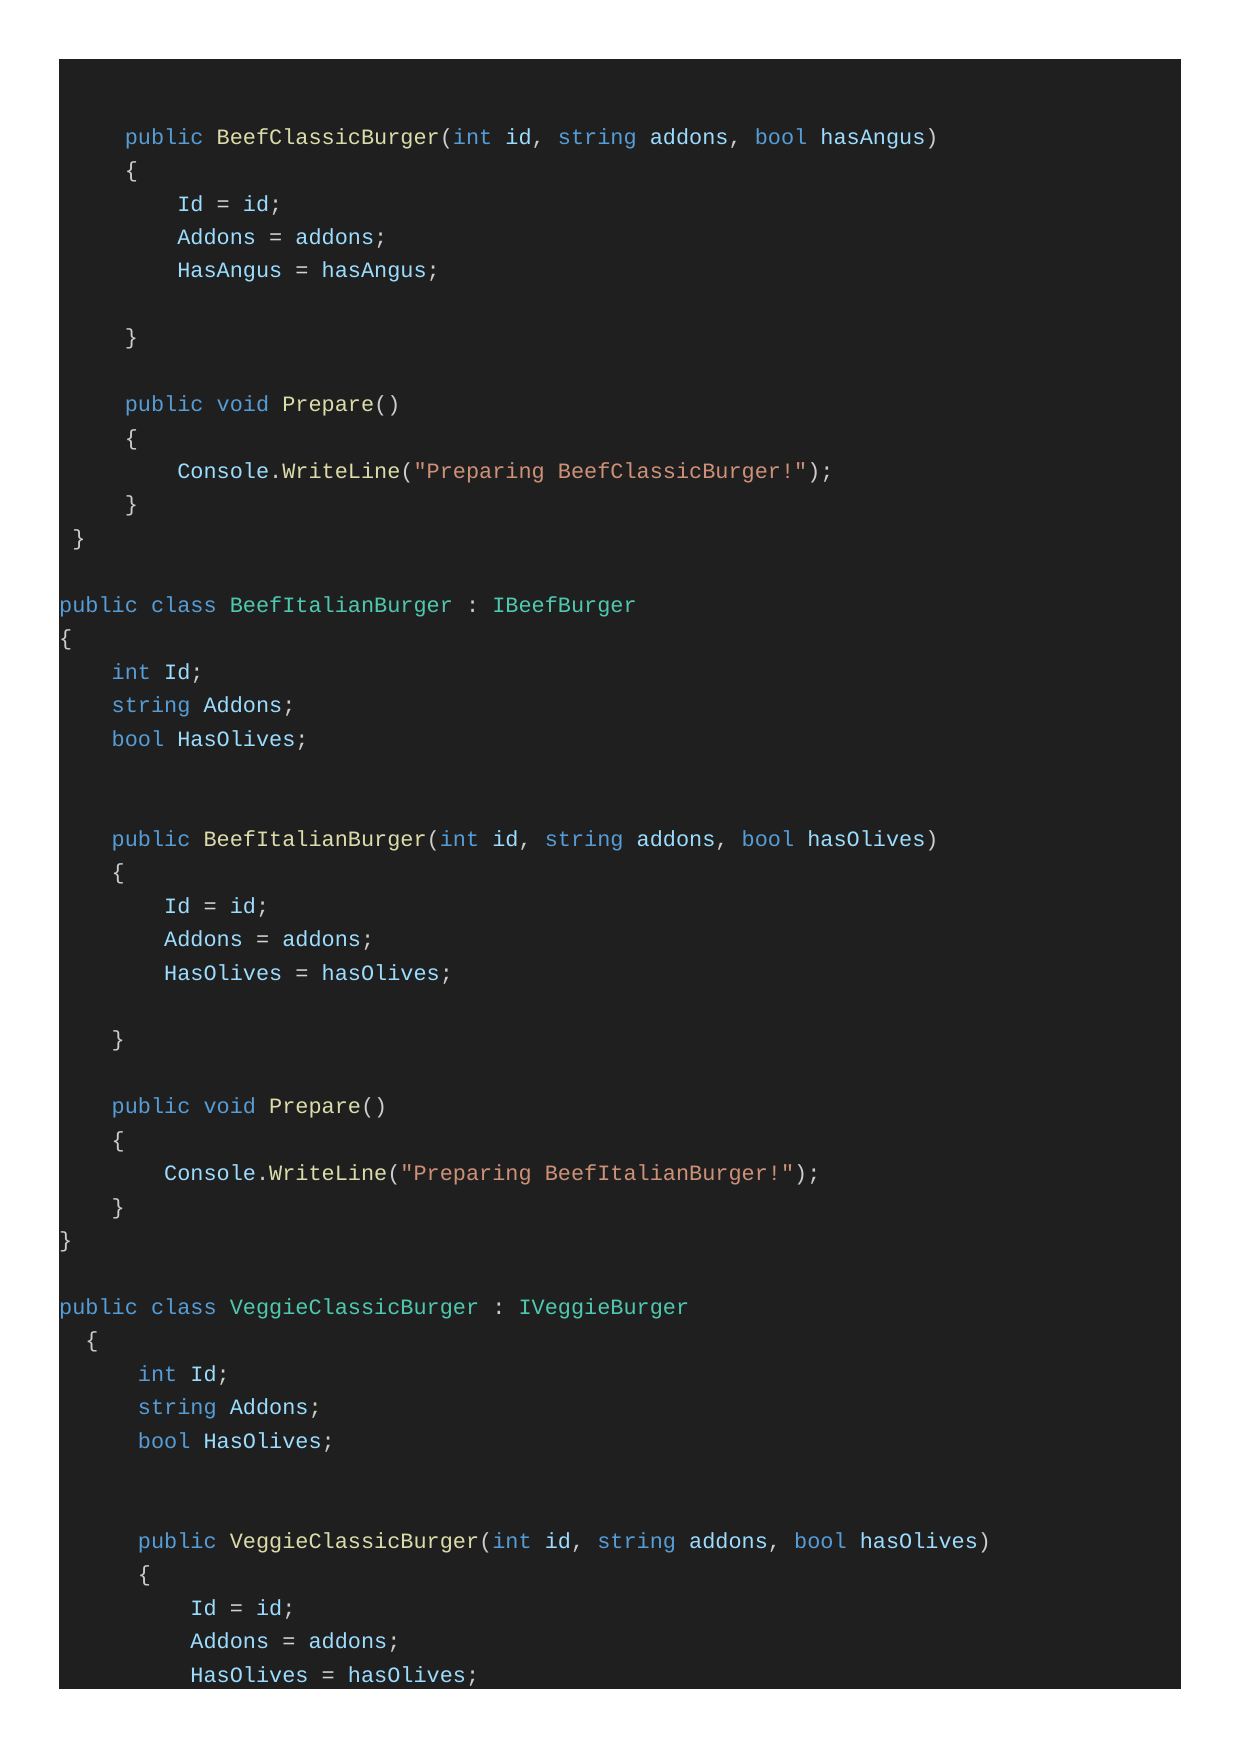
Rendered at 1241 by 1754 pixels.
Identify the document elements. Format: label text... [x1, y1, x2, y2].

text { [59, 861, 1181, 886]
text { [59, 159, 1181, 184]
text Addons = addons; [59, 226, 1181, 251]
text int Id; [59, 661, 1181, 686]
text HasOlives = hasOlives; [59, 962, 1181, 987]
text { [59, 627, 1181, 652]
text } [59, 1029, 1181, 1053]
text { [59, 1129, 1181, 1154]
text } [59, 1229, 1181, 1254]
text Id = id; [59, 1597, 1181, 1622]
text public void Prepare() [59, 393, 1181, 418]
text public VeggieClassicBurger(int id, string addons, bool hasOlives) [59, 1530, 1181, 1555]
text public class BeefItalianBurger : IBeefBurger [59, 594, 1181, 619]
text Console.WriteLine("Preparing BeefItalianBurger!"); [59, 1162, 1181, 1187]
text string Addons; [59, 1396, 1181, 1421]
text public BeefItalianBurger(int id, string addons, bool hasOlives) [59, 828, 1181, 853]
text HasAngus = hasAngus; [59, 259, 1181, 284]
text { [59, 1329, 1181, 1354]
text } [59, 326, 1181, 351]
text bool HasOlives; [59, 728, 1181, 752]
text public class VeggieClassicBurger : IVeggieBurger [59, 1296, 1181, 1321]
text public void Prepare() [59, 1096, 1181, 1120]
text Id = id; [59, 895, 1181, 920]
text Addons = addons; [59, 1631, 1181, 1655]
text Console.WriteLine("Preparing BeefClassicBurger!"); [59, 460, 1181, 485]
text HasOlives = hasOlives; [59, 1664, 1181, 1689]
text } [59, 494, 1181, 518]
text } [59, 1196, 1181, 1221]
text Addons = addons; [59, 928, 1181, 953]
text public BeefClassicBurger(int id, string addons, bool hasAngus) [59, 126, 1181, 151]
text bool HasOlives; [59, 1430, 1181, 1455]
text Id = id; [59, 193, 1181, 217]
text string Addons; [59, 694, 1181, 719]
text { [59, 427, 1181, 452]
text } [59, 527, 1181, 552]
text int Id; [59, 1363, 1181, 1388]
text { [59, 1564, 1181, 1588]
